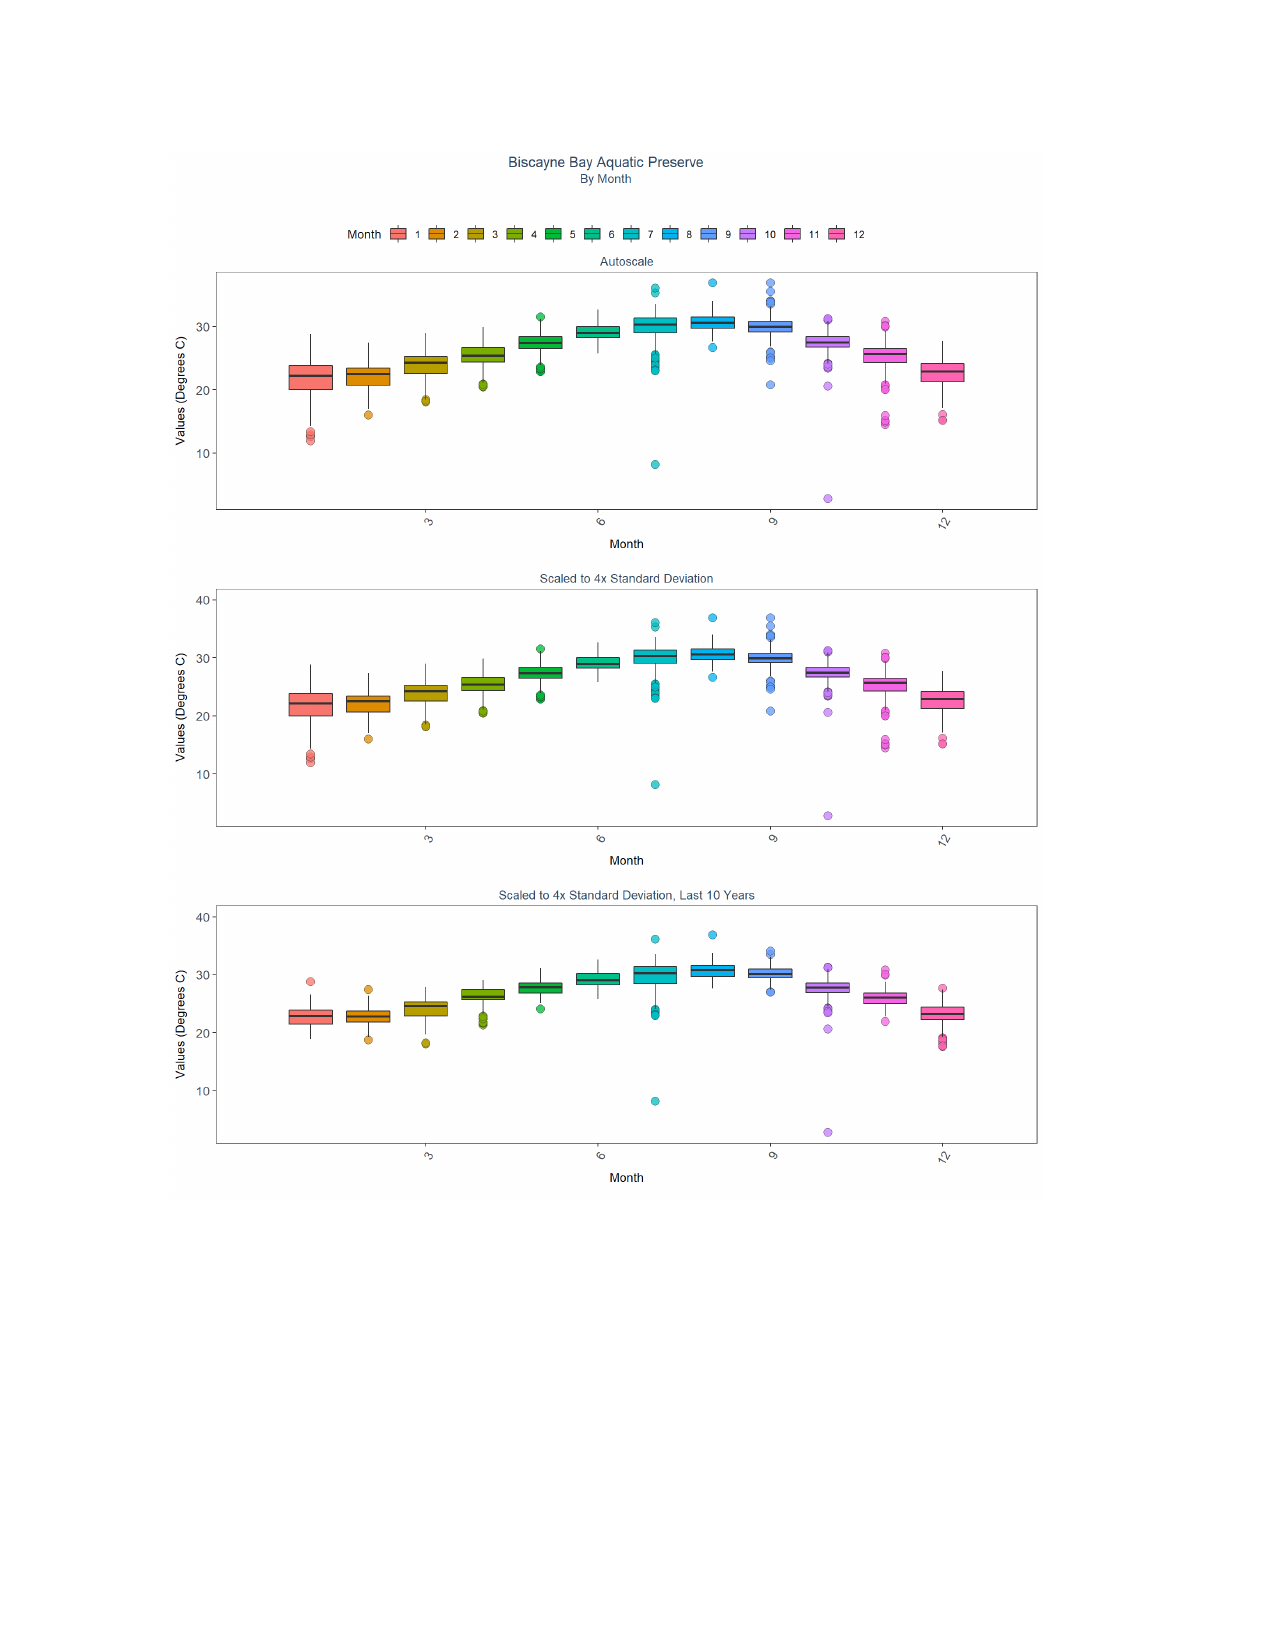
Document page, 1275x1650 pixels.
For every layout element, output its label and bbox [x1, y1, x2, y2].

picture [168, 150, 1044, 1200]
